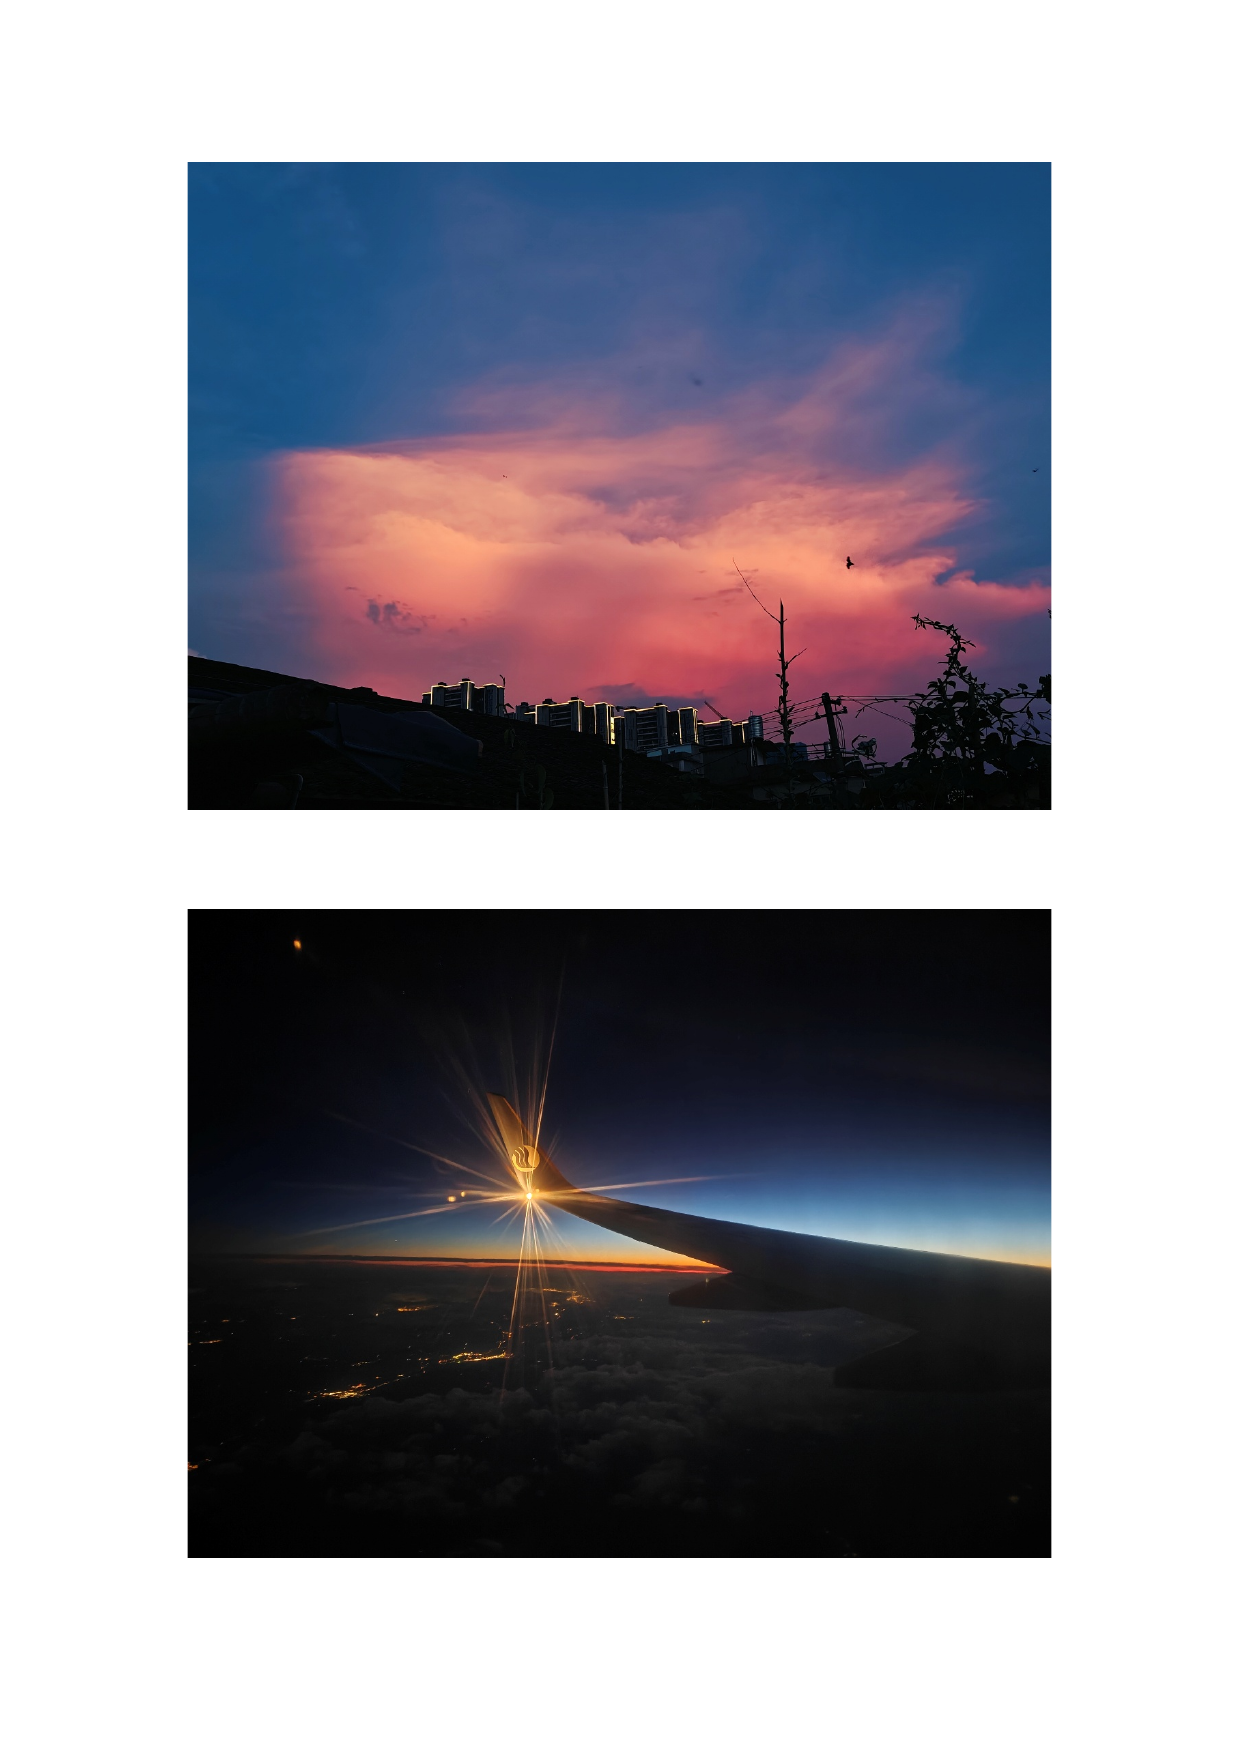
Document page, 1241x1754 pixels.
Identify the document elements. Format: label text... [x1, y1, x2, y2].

picture [187, 909, 1052, 1558]
picture [187, 162, 1052, 810]
